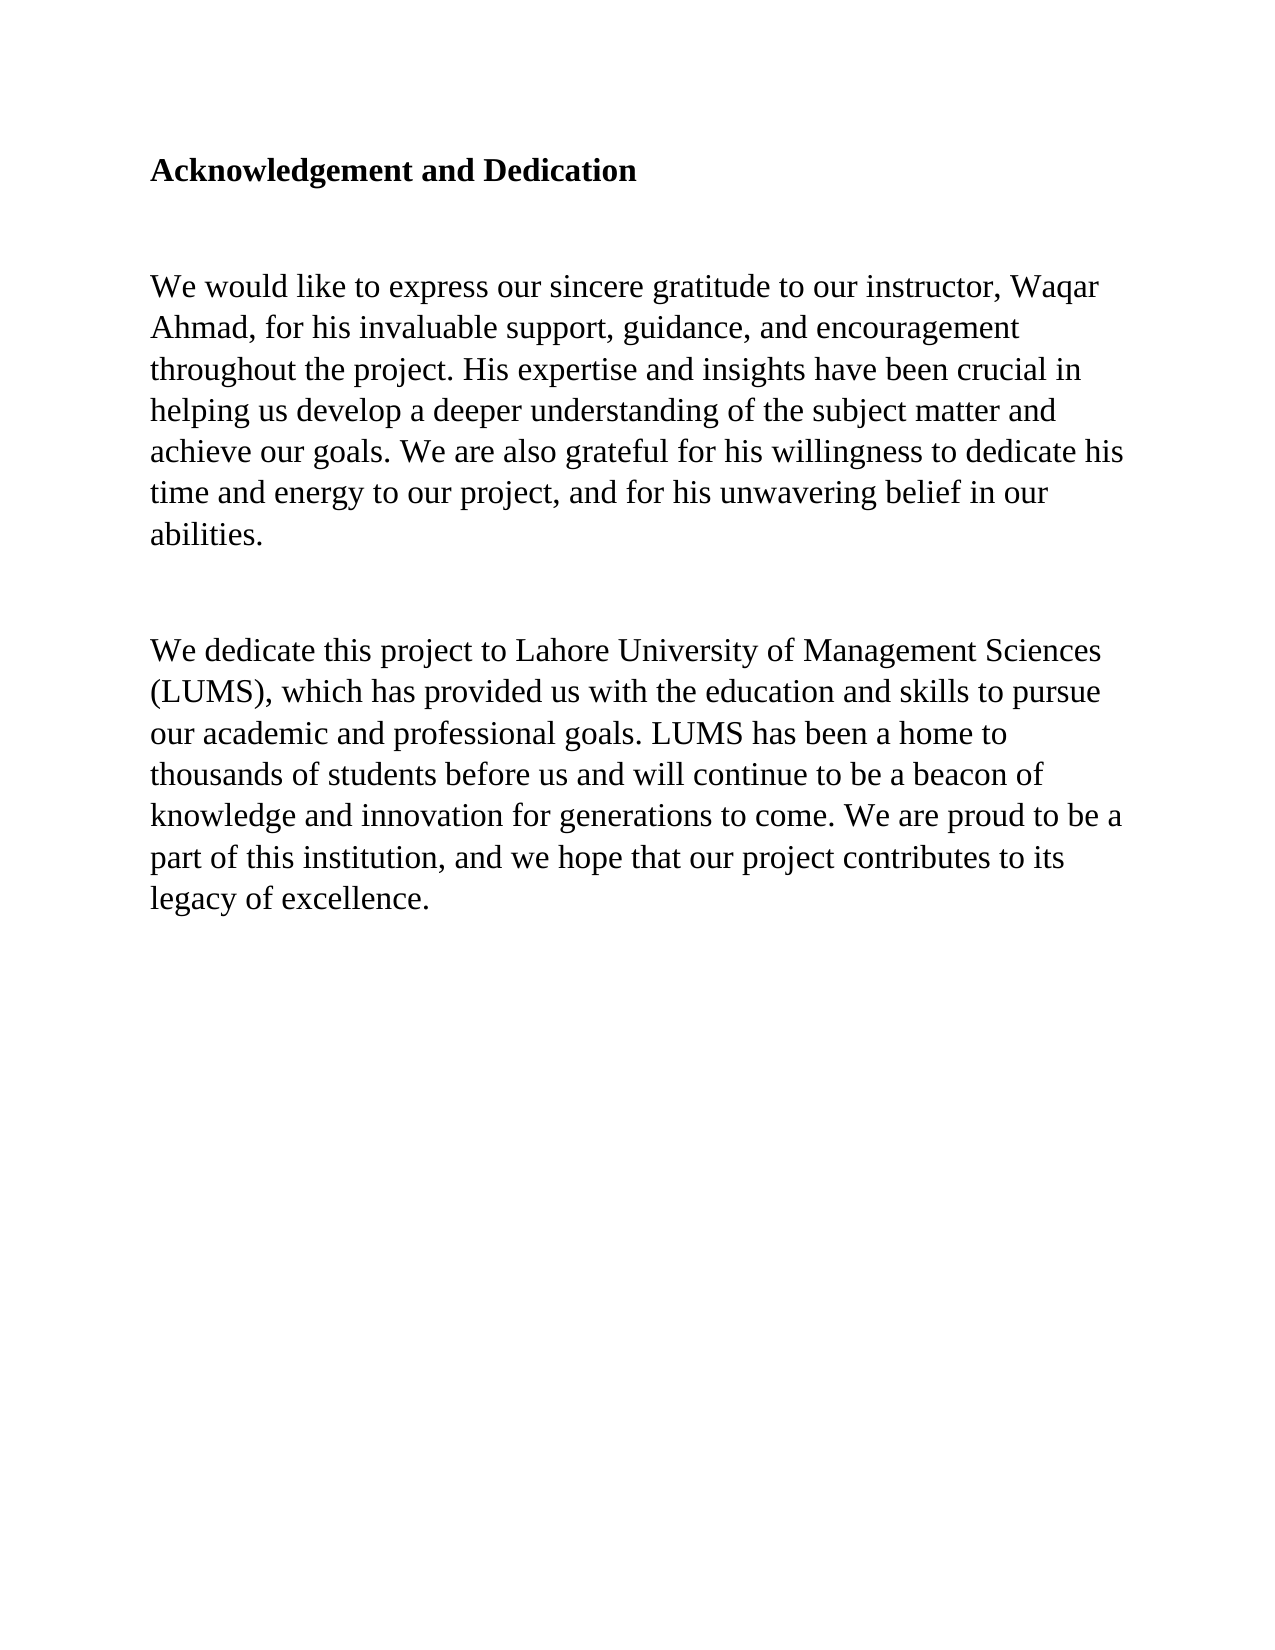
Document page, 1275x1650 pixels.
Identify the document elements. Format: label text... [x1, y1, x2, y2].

text We would like to express our sincere gratitude to our instructor, Waqar Ahmad, for his invaluable support, guidance, and encouragement throughout the project. His expertise and insights have been crucial in helping us develop a deeper understanding of the subject matter and achieve our goals. We are also grateful for his willingness to dedicate his time and energy to our project, and for his unwavering belief in our abilities. [150, 266, 1125, 552]
text Acknowledgement and Dedication [150, 150, 1125, 188]
text We dedicate this project to Lahore University of Management Sciences (LUMS), which has provided us with the education and skills to pursue our academic and professional goals. LUMS has been a home to thousands of students before us and will continue to be a beacon of knowledge and innovation for generations to come. We are proud to be a part of this institution, and we hope that our project contributes to its legacy of excellence. [150, 630, 1125, 917]
